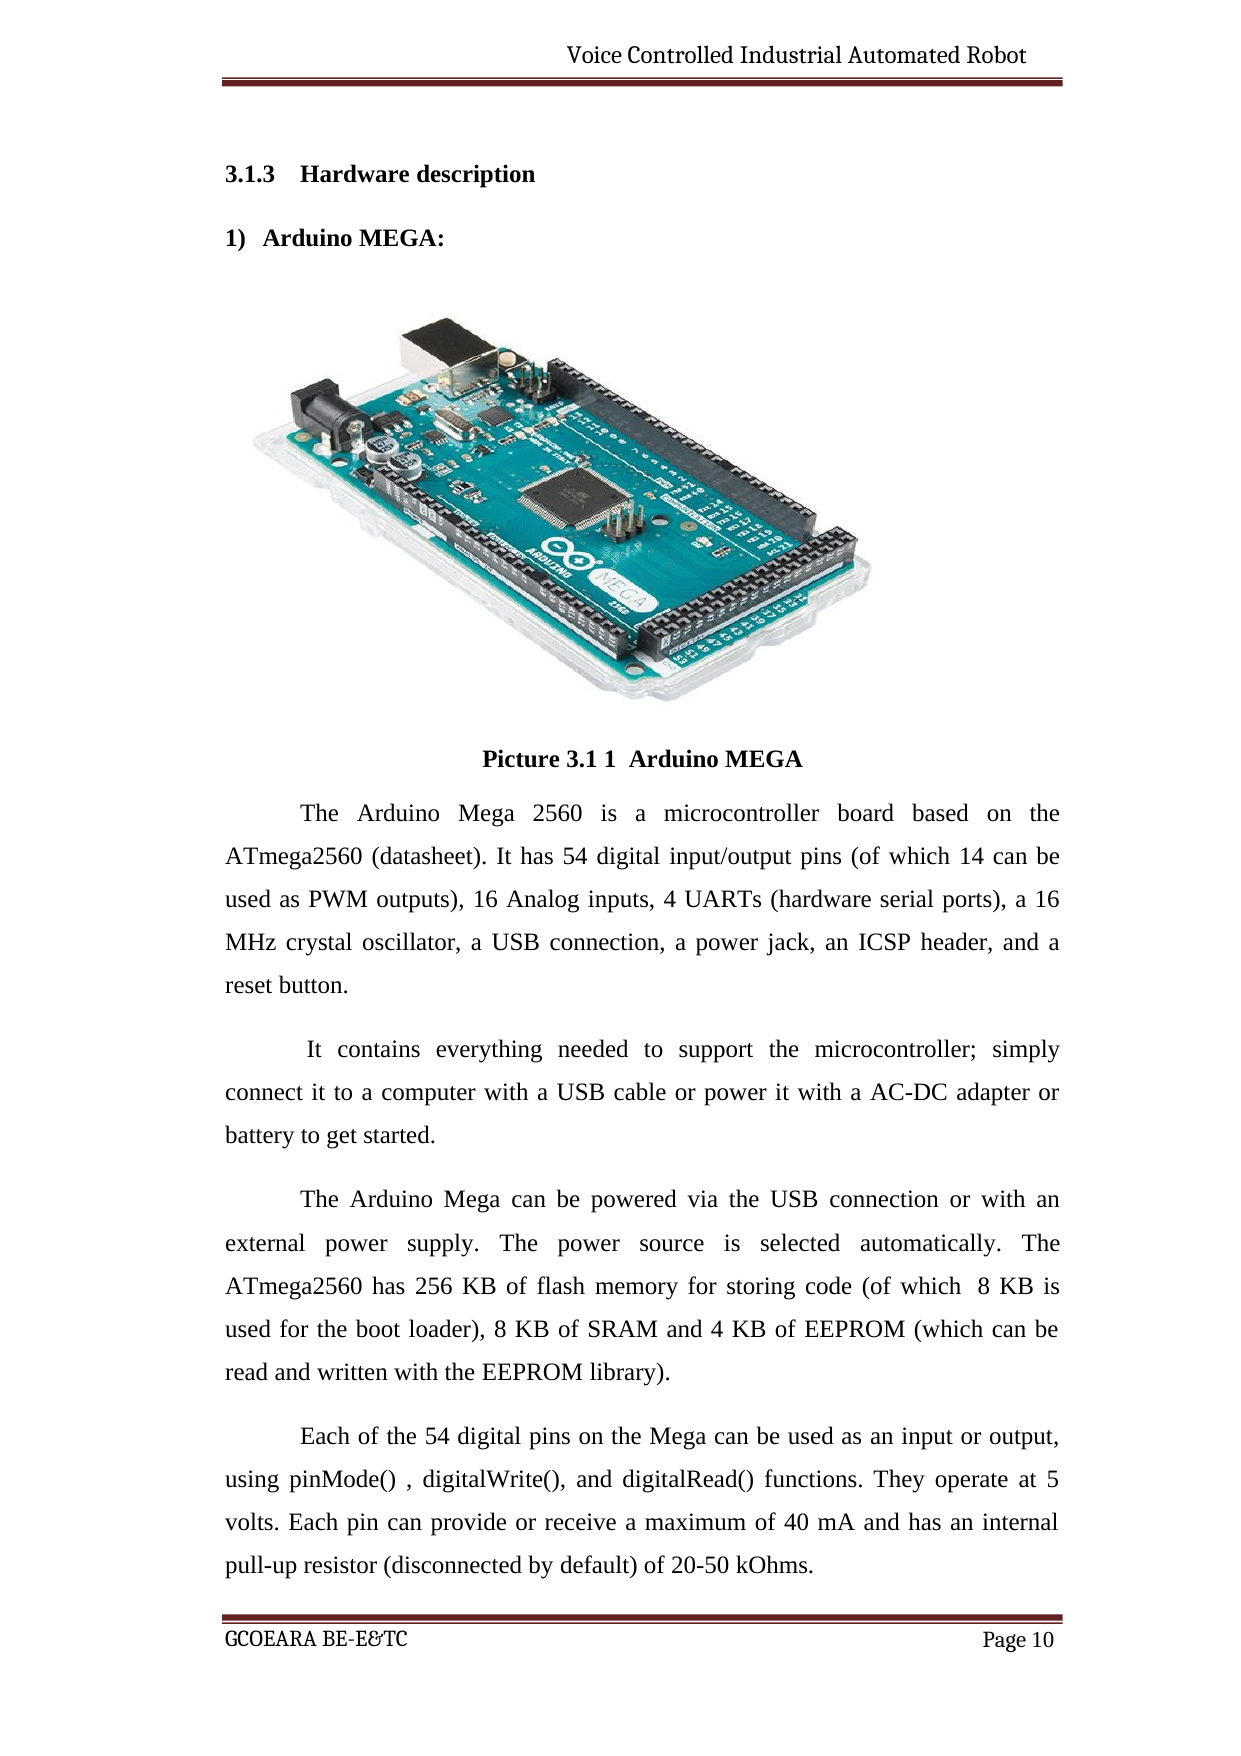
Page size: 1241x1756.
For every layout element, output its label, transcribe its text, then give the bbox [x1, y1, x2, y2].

text It contains everything needed to support the microcontroller; simply connect it to a computer with a USB cable or power it with a AC-DC adapter or battery to get started. [225, 1034, 1061, 1149]
picture [251, 313, 875, 705]
subtitle Hardware description [225, 159, 1205, 188]
text Each of the 54 digital pins on the Mega can be used as an input or output, using pinMode() , digitalWrite(), and digitalRead() functions. They operate at 5 volts. Each pin can provide or receive a maximum of 40 mA and has an internal pull-up resistor (disconnected by default) of 20-50 kOhms. [225, 1421, 1060, 1579]
text The Arduino Mega 2560 is a microcontroller board based on the ATmega2560 (datasheet). It has 54 digital input/output pins (of which 14 can be used as PWM outputs), 16 Analog inputs, 4 UARTs (hardware serial ports), a 16 MHz crystal oscillator, a USB connection, a power jack, an ICSP header, and a reset button. [225, 798, 1061, 999]
text The Arduino Mega can be powered via the USB connection or with an external power supply. The power source is selected automatically. The ATmega2560 has 256 KB of flash memory for storing code (of which 8 KB is used for the boot loader), 8 KB of SRAM and 4 KB of EEPROM (which can be read and written with the EEPROM library). [225, 1184, 1060, 1386]
list Arduino MEGA: [225, 223, 1205, 252]
subtitle Picture 3.1 1 Arduino MEGA [448, 744, 837, 773]
